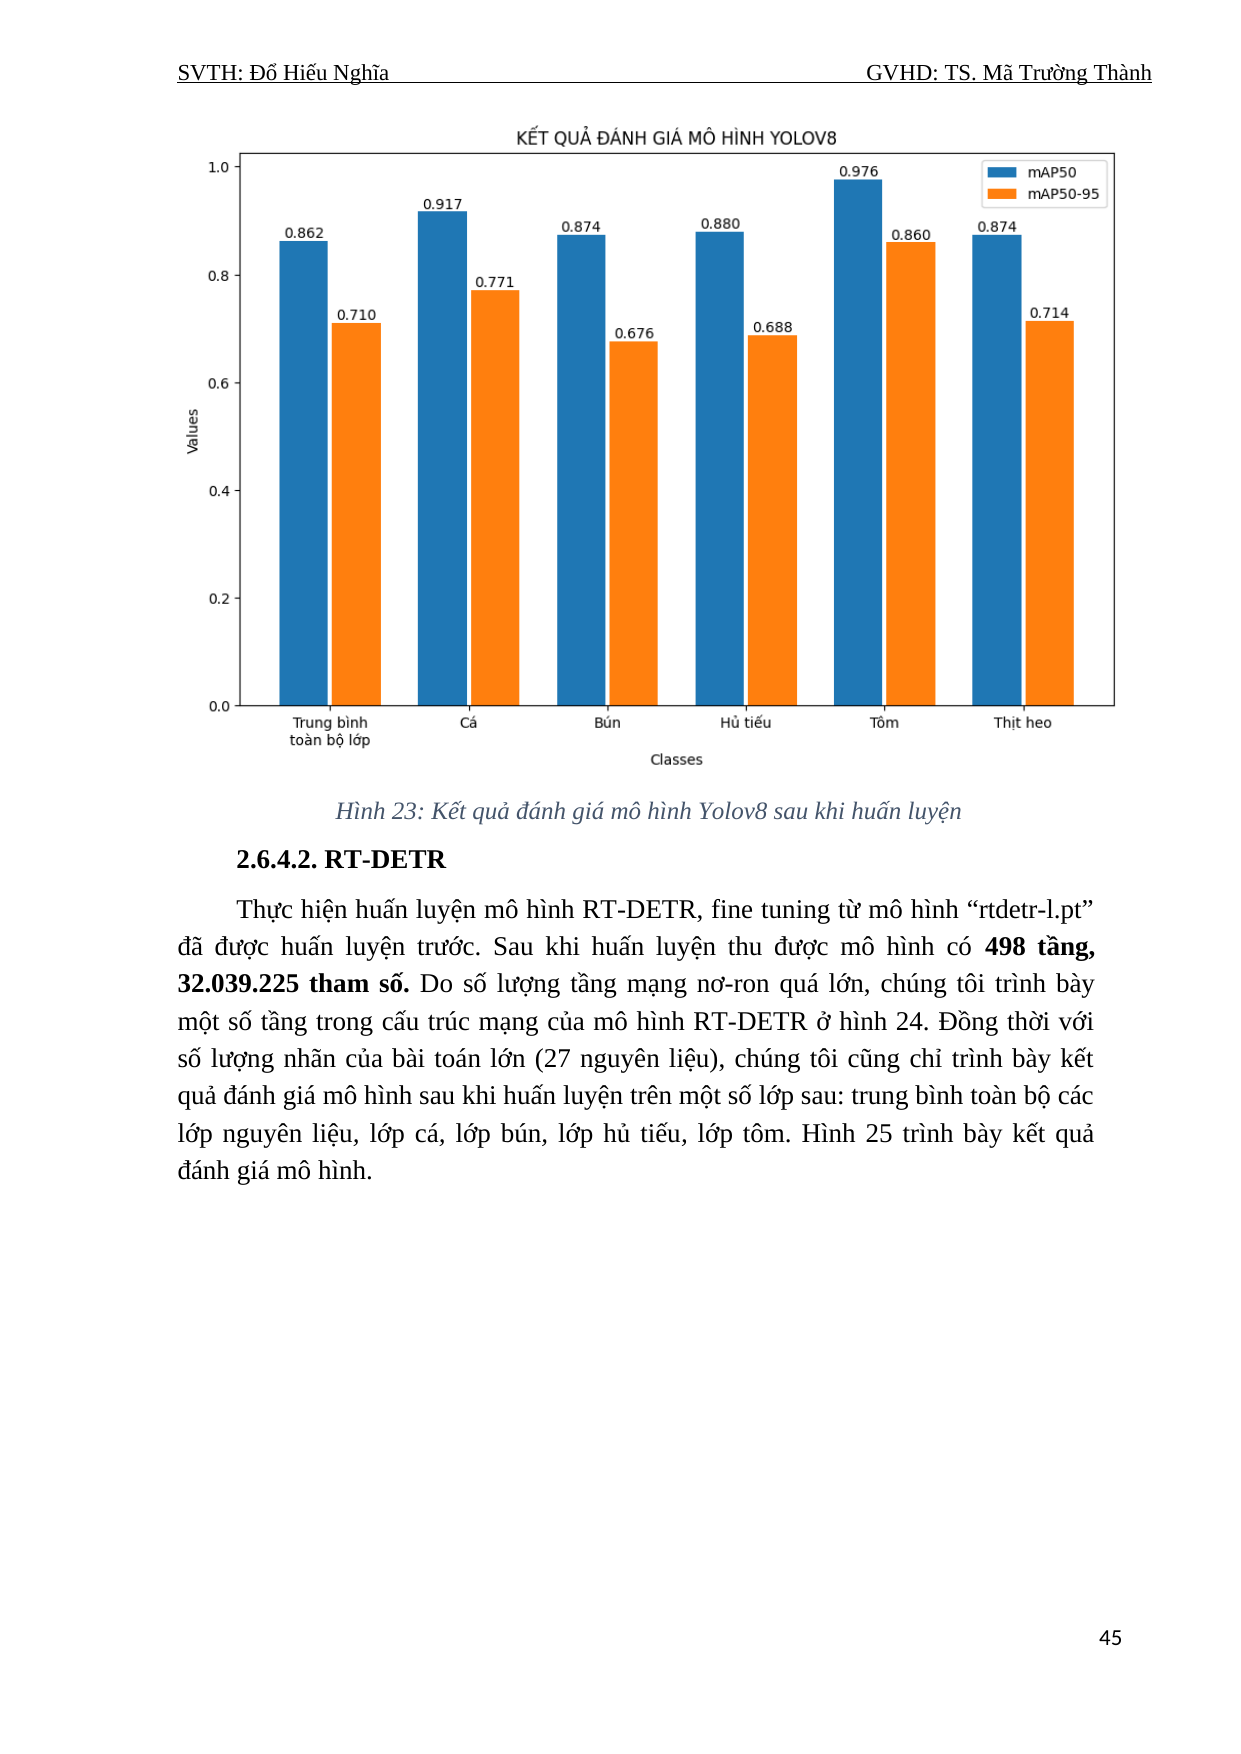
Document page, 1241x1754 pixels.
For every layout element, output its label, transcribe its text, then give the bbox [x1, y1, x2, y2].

subtitle 2.6.4.2. RT-DETR [177, 843, 1095, 874]
text Thực hiện huấn luyện mô hình RT-DETR, fine tuning từ mô hình “rtdetr-l.pt” đã được huấn luyện trước. Sau khi huấn luyện thu được mô hình có 498 tầng, 32.039.225 tham số. Do số lượng tầng mạng nơ-ron quá lớn, chúng tôi trình bày một số tầng trong cấu trúc mạng của mô hình RT-DETR ở hình 24. Đồng thời với số lượng nhãn của bài toán lớn (27 nguyên liệu), chúng tôi cũng chỉ trình bày kết quả đánh giá mô hình sau khi huấn luyện trên một số lớp sau: trung bình toàn bộ các lớp nguyên liệu, lớp cá, lớp bún, lớp hủ tiếu, lớp tôm. Hình 25 trình bày kết quả đánh giá mô hình. [177, 893, 1095, 1185]
text Hình 23: Kết quả đánh giá mô hình Yolov8 sau khi huấn luyện [177, 796, 1122, 825]
picture [177, 118, 1123, 778]
